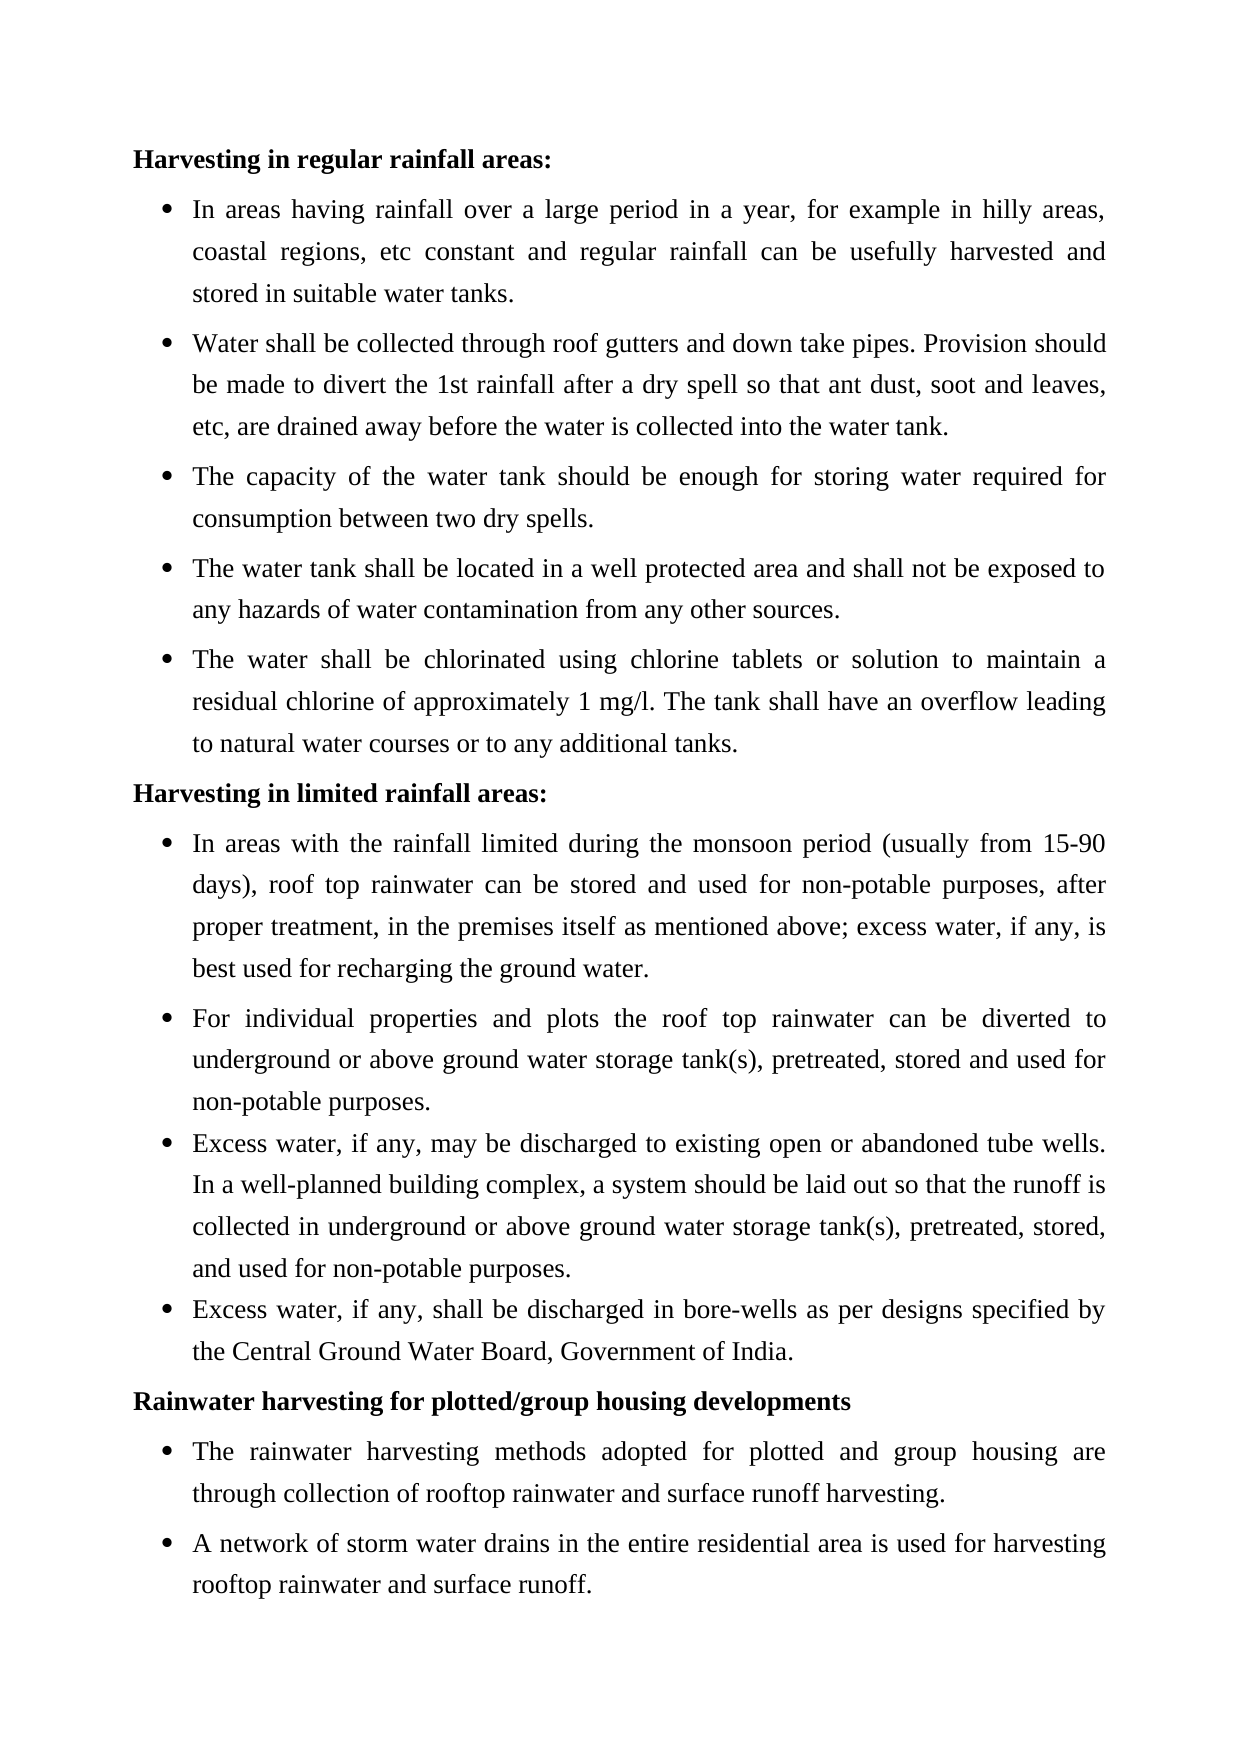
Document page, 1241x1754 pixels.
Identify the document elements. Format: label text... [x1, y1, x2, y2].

list In areas having rainfall over a large period in a year, for example in hilly areas, coastal regions, etc constant and regular rainfall can be usefully harvested and stored in suitable water tanks. [162, 183, 1107, 308]
list The water tank shall be located in a well protected area and shall not be exposed to any hazards of water contamination from any other sources. [162, 541, 1107, 624]
text Harvesting in limited rainfall areas: [133, 766, 1107, 808]
list Water shall be collected through roof gutters and down take pipes. Provision should be made to divert the 1st rainfall after a dry spell so that ant dust, soot and leaves, etc, are drained away before the water is collected into the water tank. [162, 316, 1107, 441]
text Harvesting in regular rainfall areas: [133, 133, 1107, 174]
list The water shall be chlorinated using chlorine tablets or solution to maintain a residual chlorine of approximately 1 mg/l. The tank shall have an overflow leading to natural water courses or to any additional tanks. [162, 633, 1107, 758]
list For individual properties and plots the roof top rainwater can be diverted to underground or above ground water storage tank(s), pretreated, stored and used for non-potable purposes. [162, 991, 1107, 1116]
list The capacity of the water tank should be enough for storing water required for consumption between two dry spells. [162, 449, 1107, 533]
list Excess water, if any, may be discharged to existing open or abandoned tube wells. In a well-planned building complex, a system should be laid out so that the runoff is collected in underground or above ground water storage tank(s), pretreated, stored, and used for non-potable purposes. [162, 1116, 1107, 1283]
list Excess water, if any, shall be discharged in bore-wells as per designs specified by the Central Ground Water Board, Government of India. [162, 1283, 1107, 1366]
text Rainwater harvesting for plotted/group housing developments [133, 1374, 1107, 1416]
list The rainwater harvesting methods adopted for plotted and group housing are through collection of rooftop rainwater and surface runoff harvesting. [162, 1424, 1107, 1508]
list In areas with the rainfall limited during the monsoon period (usually from 15-90 days), roof top rainwater can be stored and used for non-potable purposes, after proper treatment, in the premises itself as mentioned above; excess water, if any, is best used for recharging the ground water. [162, 816, 1107, 983]
list A network of storm water drains in the entire residential area is used for harvesting rooftop rainwater and surface runoff. [162, 1516, 1107, 1599]
